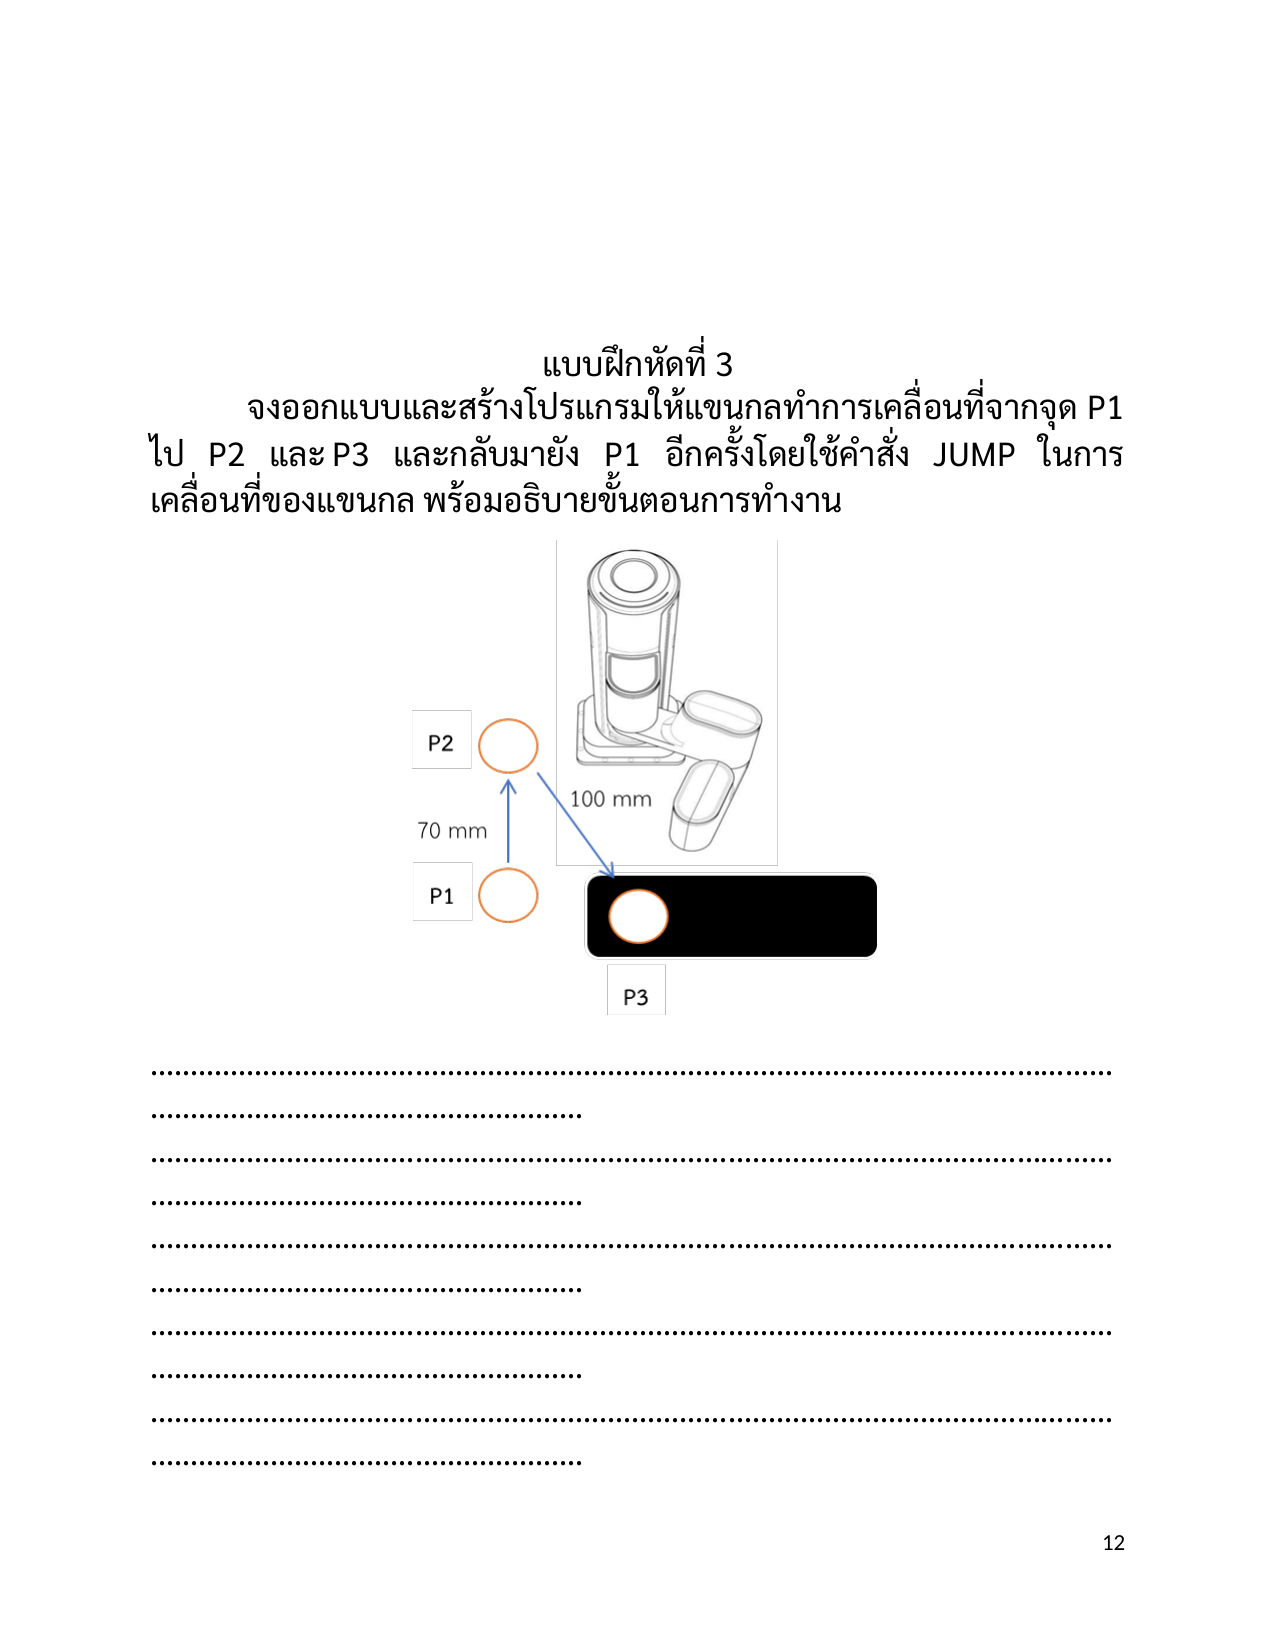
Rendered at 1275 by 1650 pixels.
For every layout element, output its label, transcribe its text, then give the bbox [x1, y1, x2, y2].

text ………………………………………………………………………………………………………………………………………………………… [150, 1126, 1125, 1213]
text จงออกแบบและสร้างโปรแกรมให้แขนกลทำการเคลื่อนที่จากจุด P1 ไป P2 และP3 และกลับมายัง P1 อีกครั้งโดยใช้คำสั่ง JUMP ในการเคลื่อนที่ของแขนกล พร้อมอธิบายขั้นตอนการทำงาน [150, 384, 1125, 521]
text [150, 1300, 1125, 1386]
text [150, 1386, 1125, 1473]
text ………………………………………………………………………………………………………………………………………………………… [150, 1040, 1125, 1126]
text แบบฝึกหัดที่ 3 [150, 340, 1125, 384]
picture [396, 540, 879, 1040]
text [150, 1213, 1125, 1300]
